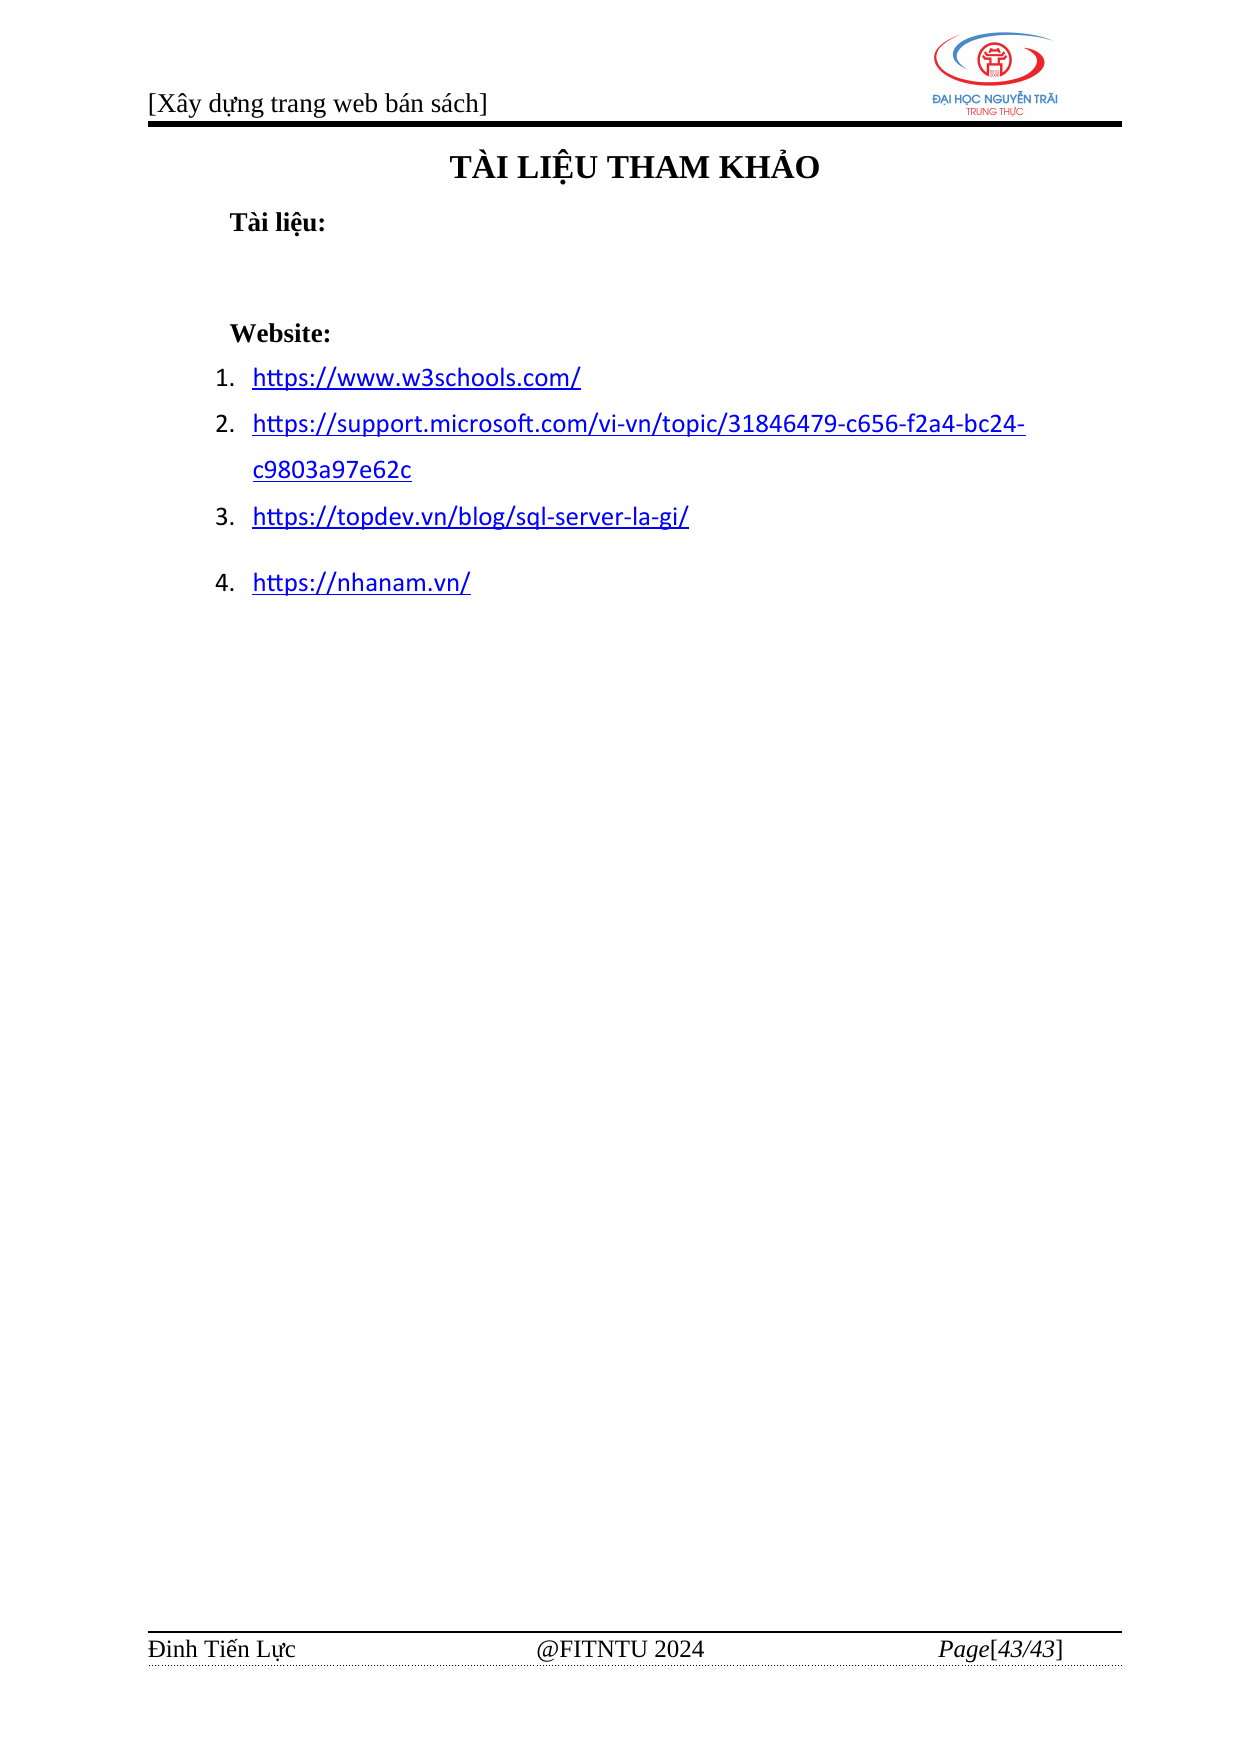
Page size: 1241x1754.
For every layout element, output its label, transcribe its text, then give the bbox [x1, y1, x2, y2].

subtitle Tài liệu: [192, 206, 1122, 237]
list https://support.microsoft.com/vi-vn/topic/31846479-c656-f2a4-bc24-c9803a97e62c [215, 406, 1122, 486]
list https://topdev.vn/blog/sql-server-la-gi/ [215, 499, 1122, 532]
list https://www.w3schools.com/ [215, 360, 1122, 393]
picture [925, 27, 1064, 120]
subtitle TÀI LIỆU THAM KHẢO [148, 148, 1122, 186]
subtitle Website: [192, 317, 1122, 348]
list https://nhanam.vn/ [215, 566, 1122, 599]
